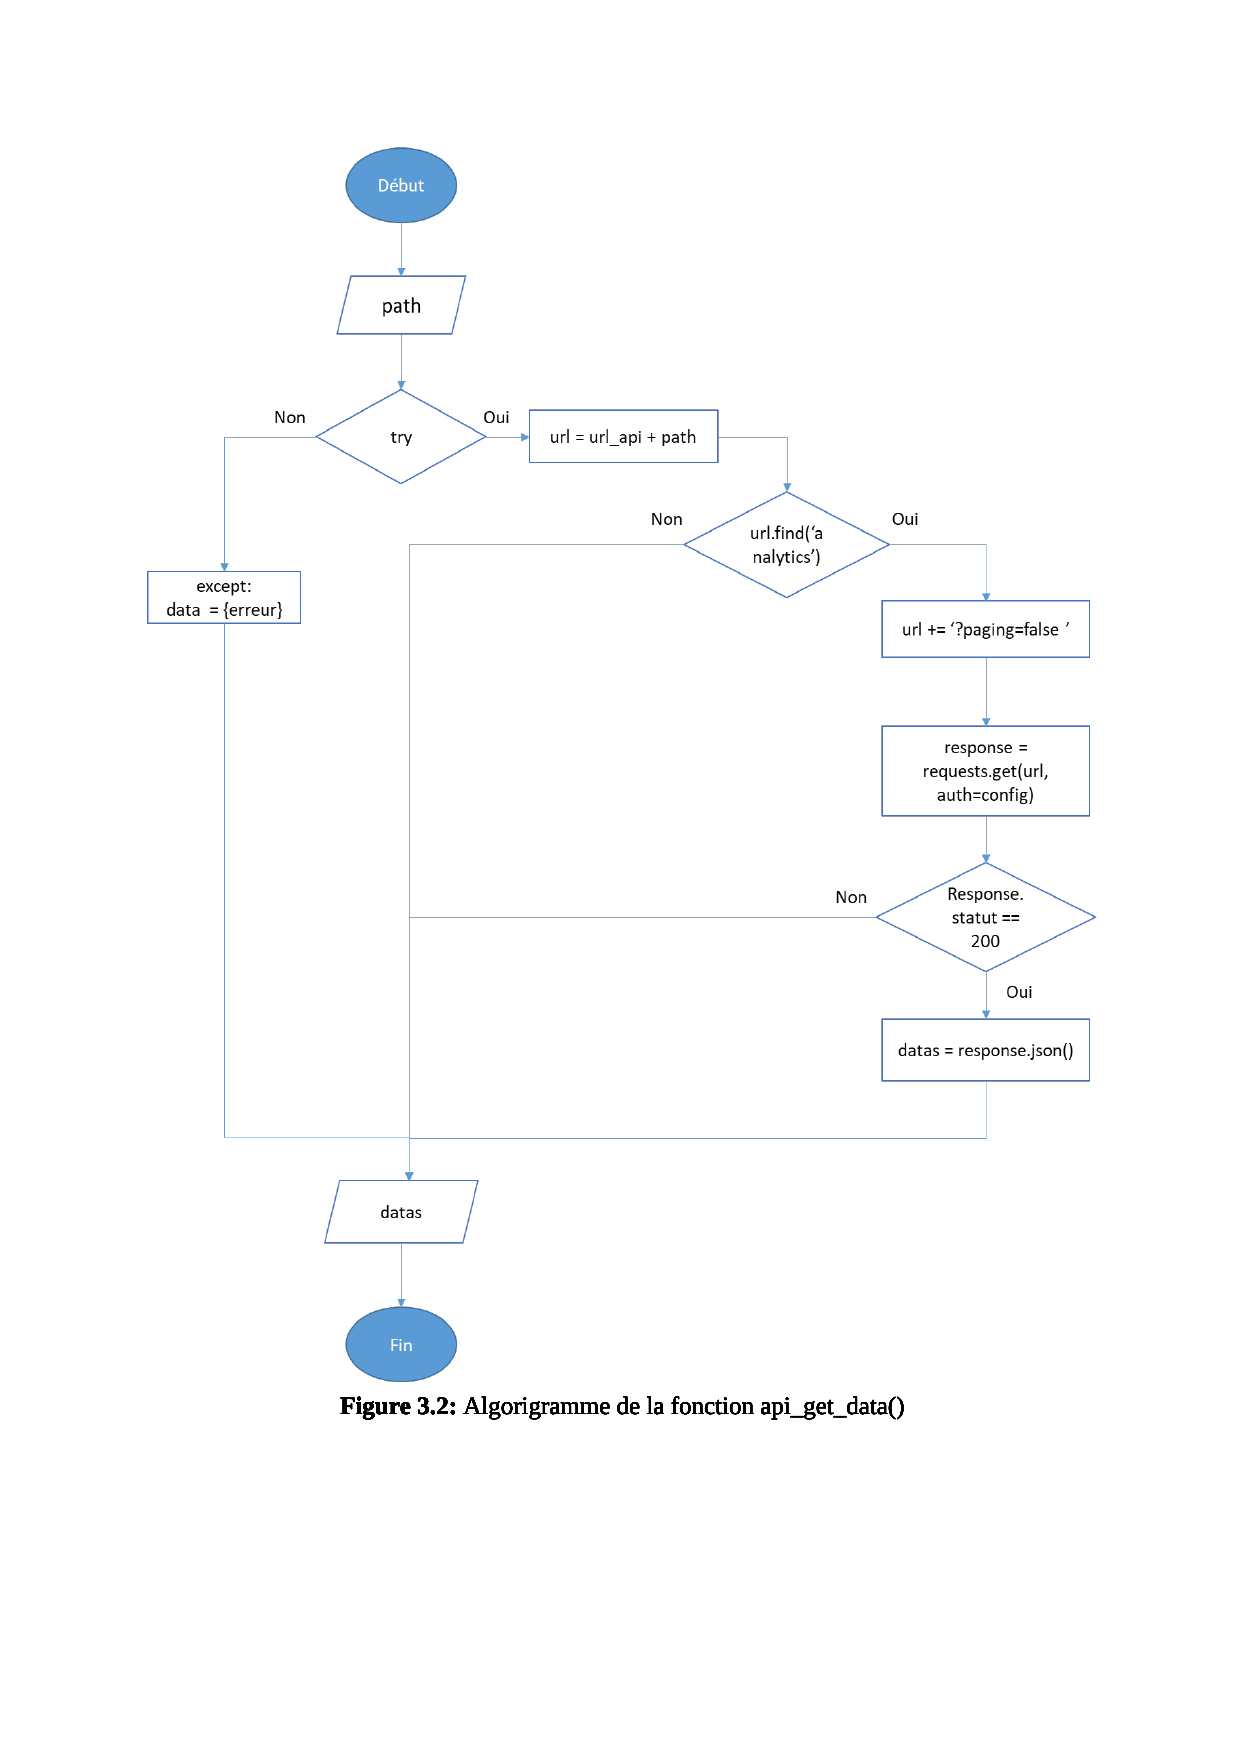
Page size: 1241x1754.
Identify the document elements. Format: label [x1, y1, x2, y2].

picture [147, 147, 1097, 1382]
